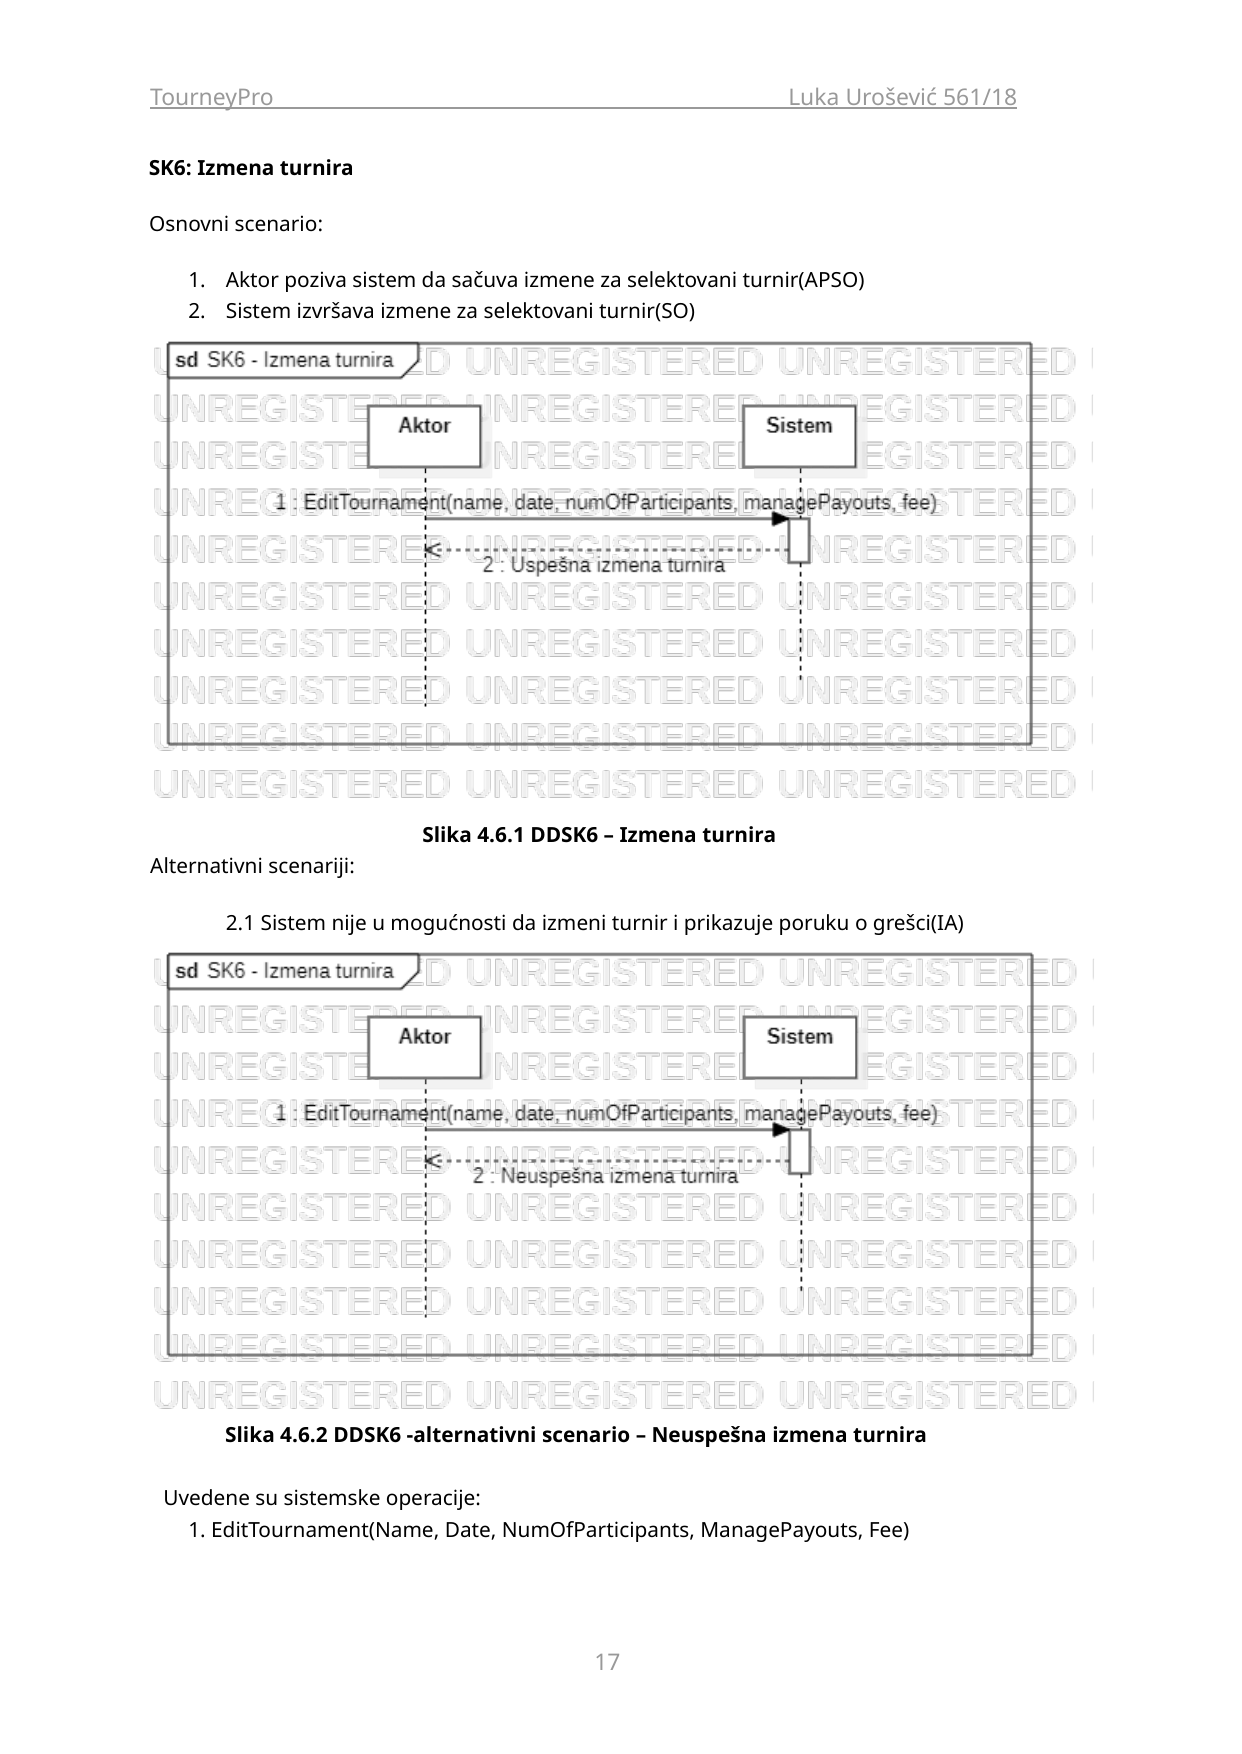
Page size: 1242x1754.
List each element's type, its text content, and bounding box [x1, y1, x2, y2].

list Sistem izvršava izmene za selektovani turnir(SO) [188, 296, 1018, 325]
picture [153, 939, 1095, 1418]
picture [153, 328, 1094, 807]
text 1. EditTournament(Name, Date, NumOfParticipants, ManagePayouts, Fee) [187, 1515, 1089, 1544]
text SK6: Izmena turnira [148, 153, 1089, 182]
text 2.1 Sistem nije u mogućnosti da izmeni turnir i prikazuje poruku o grešci(IA) [225, 908, 1023, 936]
text Uvedene su sistemske operacije: [162, 1483, 1089, 1512]
list Aktor poziva sistem da sačuva izmene za selektovani turnir(APSO) [188, 265, 1018, 293]
text Alternativni scenariji: [150, 852, 1089, 880]
text Osnovni scenario: [148, 209, 1089, 237]
text Slika 4.6.2 DDSK6 -alternativni scenario – Neuspešna izmena turnira [225, 1420, 1089, 1449]
text Slika 4.6.1 DDSK6 – Izmena turnira [169, 820, 1028, 849]
